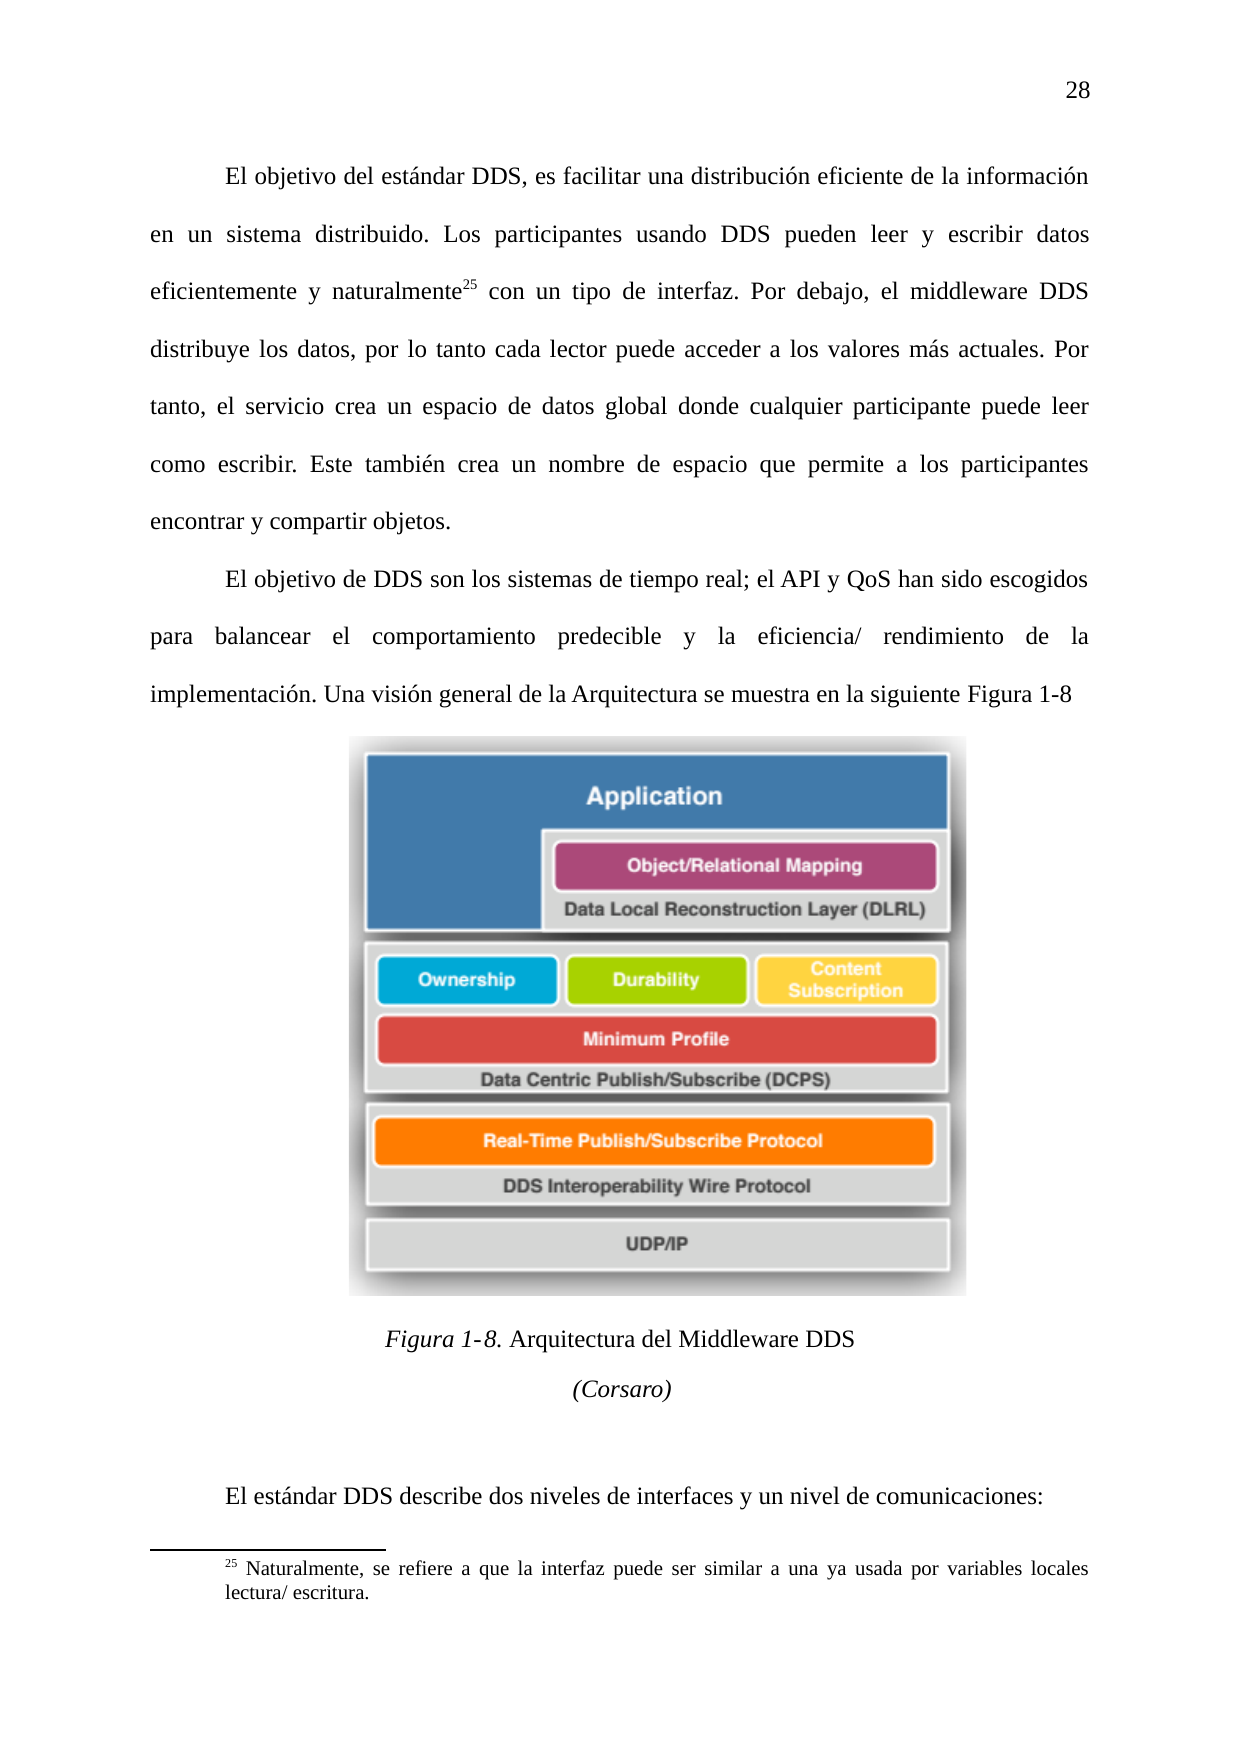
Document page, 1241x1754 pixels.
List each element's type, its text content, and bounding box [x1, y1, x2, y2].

text El estándar DDS describe dos niveles de interfaces y un nivel de comunicaciones: [150, 1481, 1090, 1510]
text El objetivo del estándar DDS, es facilitar una distribución eficiente de la información en un sistema distribuido. Los participantes usando DDS pueden leer y escribir datos eficientemente y naturalmente con un tipo de interfaz. Por debajo, el middleware DDS distribuye los datos, por lo tanto cada lector puede acceder a los valores más actuales. Por tanto, el servicio crea un espacio de datos global donde cualquier participante puede leer como escribir. Este también crea un nombre de espacio que permite a los participantes encontrar y compartir objetos. [150, 161, 1090, 535]
text Figura 1-8. Arquitectura del Middleware DDS [150, 1324, 1090, 1353]
text El objetivo de DDS son los sistemas de tiempo real; el API y QoS han sido escogidos para balancear el comportamiento predecible y la eficiencia/ rendimiento de la implementación. Una visión general de la Arquitectura se muestra en la siguiente Figura 1-8 [150, 564, 1090, 707]
